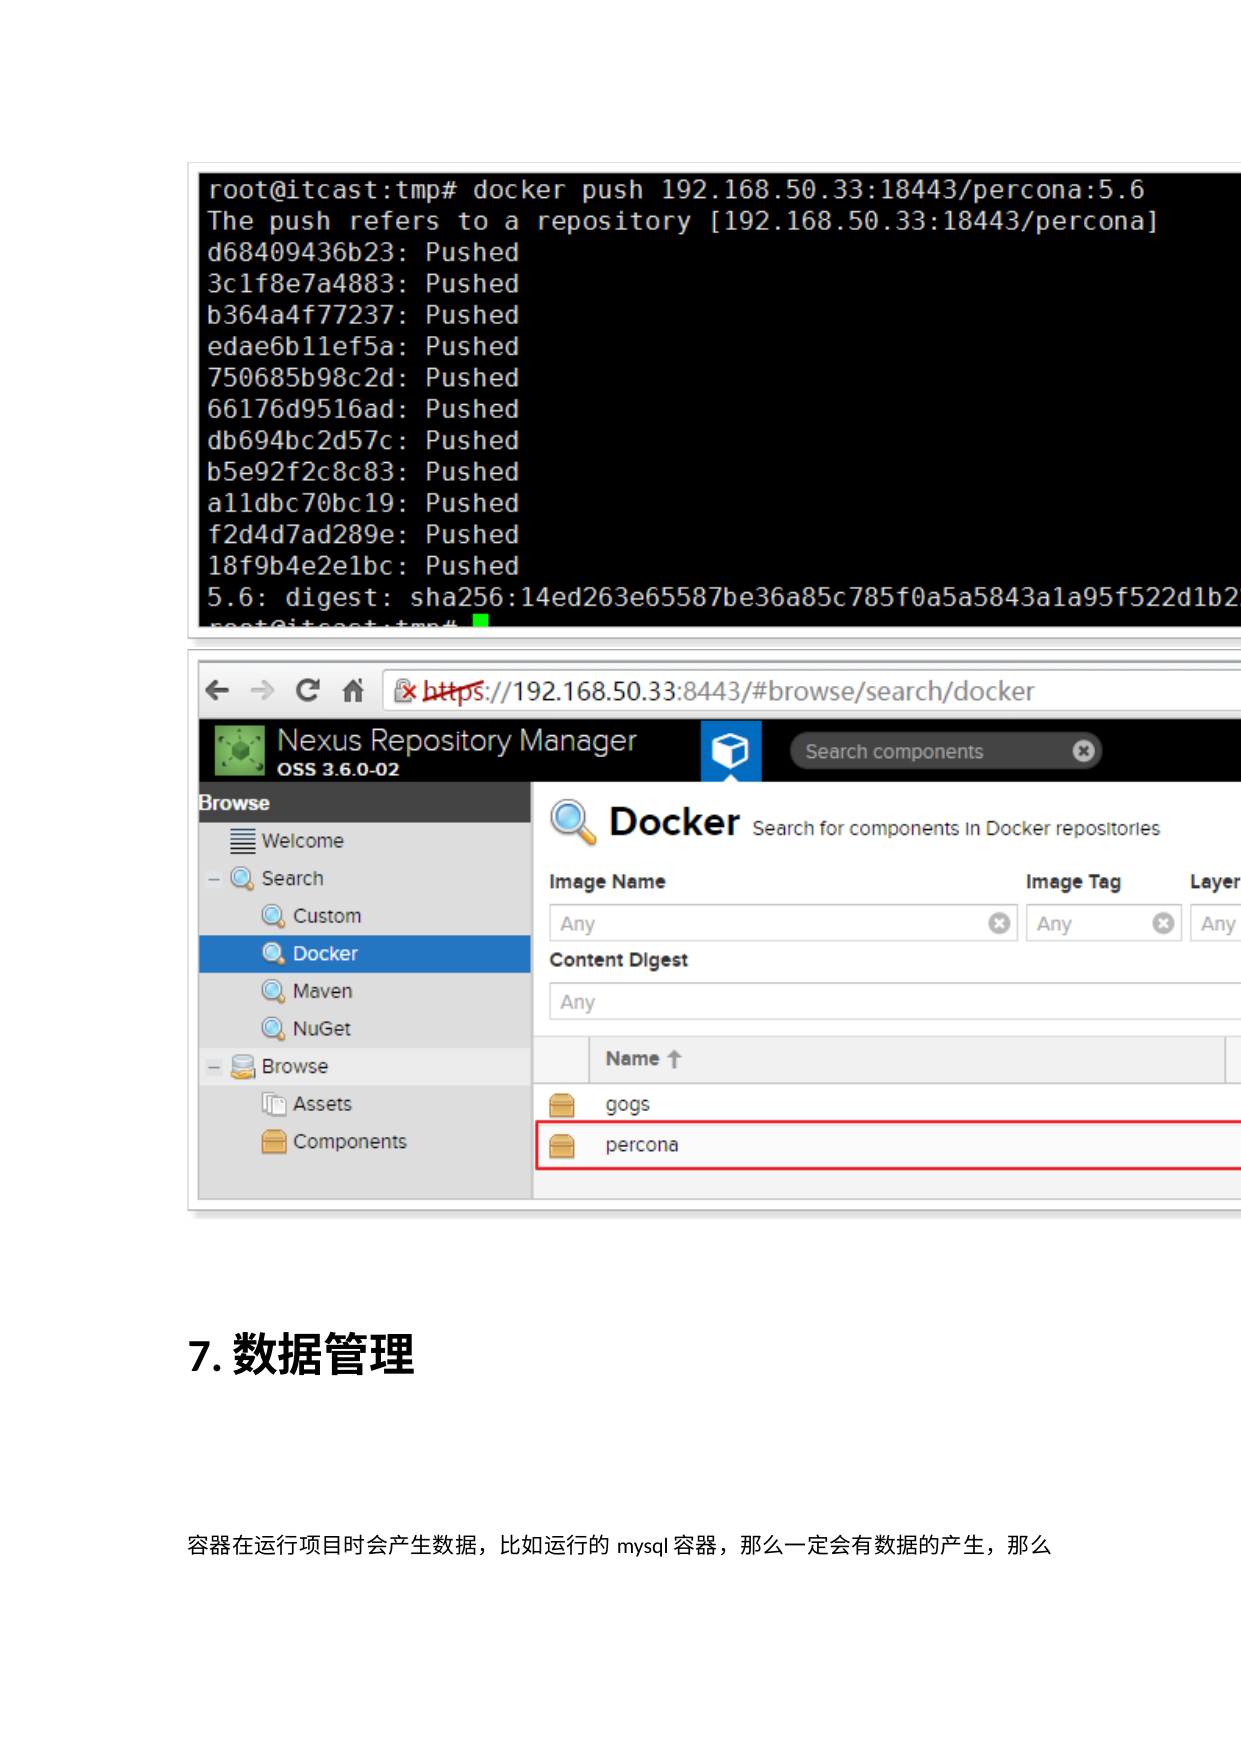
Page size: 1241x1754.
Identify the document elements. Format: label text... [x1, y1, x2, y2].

picture [187, 649, 1241, 1219]
subtitle 数据管理 [187, 1302, 1053, 1400]
picture [187, 162, 1241, 647]
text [187, 1528, 1053, 1560]
